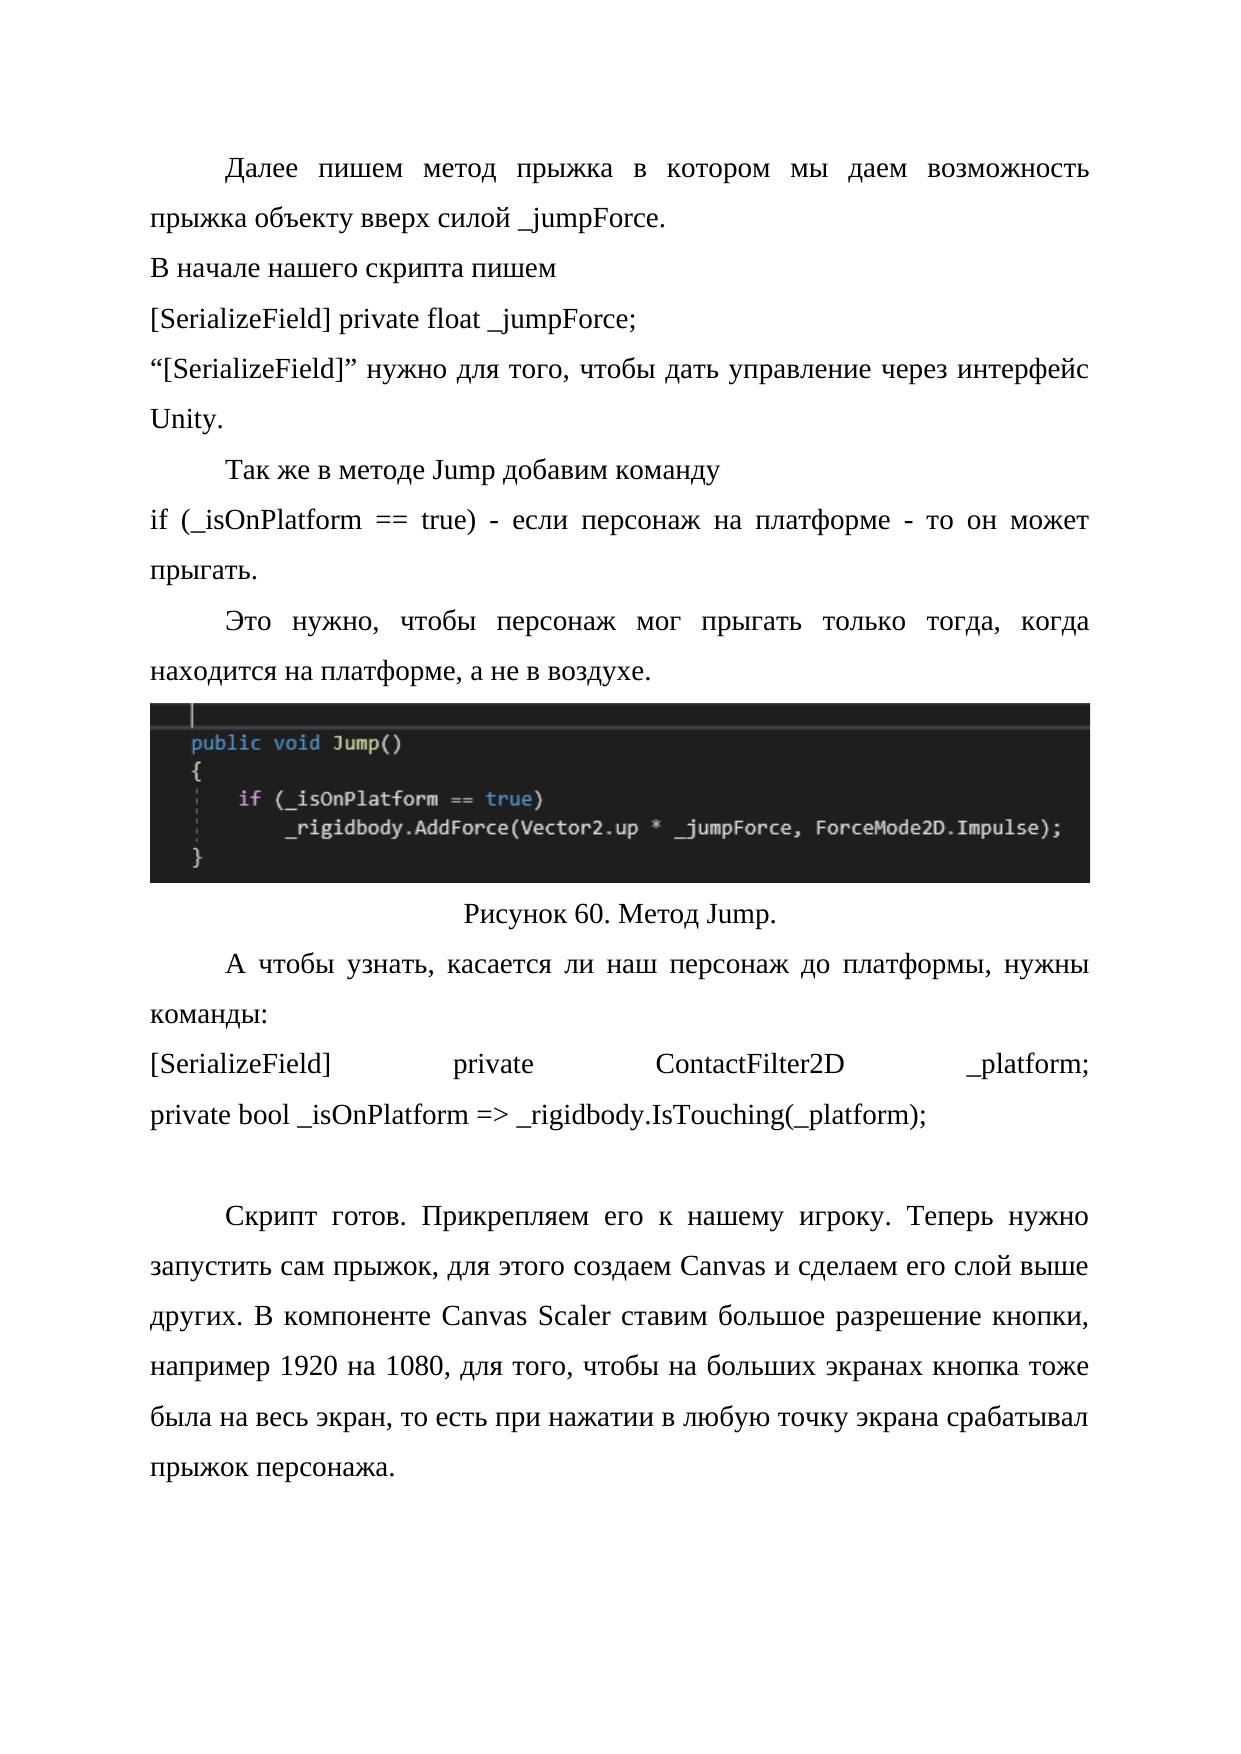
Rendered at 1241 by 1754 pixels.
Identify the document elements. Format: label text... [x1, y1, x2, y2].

picture [150, 703, 1091, 883]
text Скрипт готов. Прикрепляем его к нашему игроку. Теперь нужно запустить сам прыжок, для этого создаем Canvas и сделаем его слой выше других. В компоненте Canvas Scaler ставим большое разрешение кнопки, например 1920 на 1080, для того, чтобы на больших экранах кнопка тоже была на весь экран, то есть при нажатии в любую точку экрана срабатывал прыжок персонажа. [150, 1147, 1090, 1483]
text “[SerializeField]” нужно для того, чтобы дать управление через интерфейс Unity. [150, 351, 1090, 435]
text Так же в методе Jump добавим команду [150, 452, 1090, 485]
text [SerializeField] private float _jumpForce; [150, 301, 1090, 334]
text В начале нашего скрипта пишем [150, 251, 1090, 284]
text Это нужно, чтобы персонаж мог прыгать только тогда, когда находится на платформе, а не в воздухе. [150, 603, 1090, 687]
text Далее пишем метод прыжка в котором мы даем возможность прыжка объекту вверх силой _jumpForce. [150, 150, 1090, 234]
text if (_isOnPlatform == true) - если персонаж на платформе - то он может прыгать. [150, 502, 1090, 586]
text [SerializeField] private ContactFilter2D _platform; private bool _isOnPlatform => _rigidbody.IsTouching(_platform); [150, 1047, 1090, 1131]
text А чтобы узнать, касается ли наш персонаж до платформы, нужны команды: [150, 946, 1090, 1030]
text Рисунок 60. Метод Jump. [150, 896, 1090, 929]
